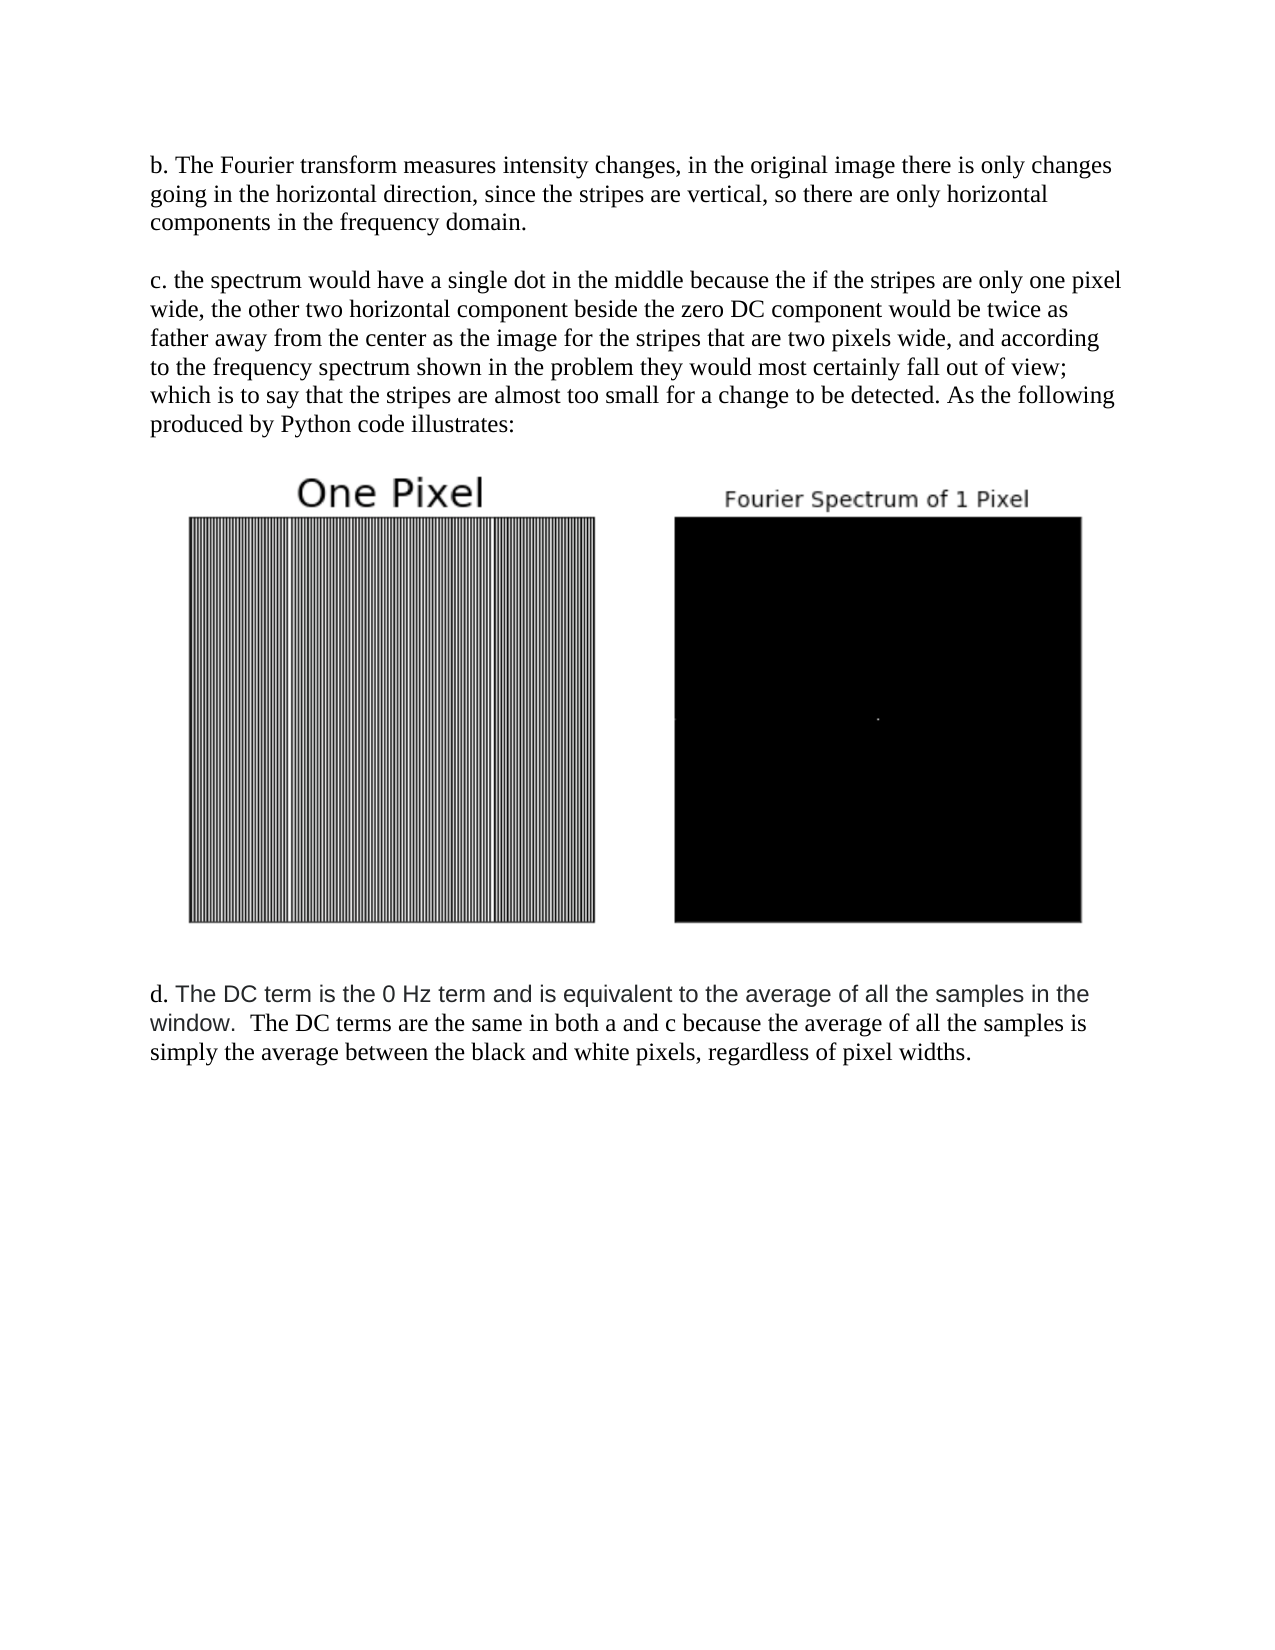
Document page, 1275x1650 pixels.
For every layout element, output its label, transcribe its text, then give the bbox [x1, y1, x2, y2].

text d. The DC term is the 0 Hz term and is equivalent to the average of all the samples in the window. The DC terms are the same in both a and c because the average of all the samples is simply the average between the black and white pixels, regardless of pixel widths. [150, 979, 1125, 1066]
picture [150, 466, 1125, 951]
text b. The Fourier transform measures intensity changes, in the original image there is only changes going in the horizontal direction, since the stripes are vertical, so there are only horizontal components in the frequency domain. [150, 150, 1125, 236]
text c. the spectrum would have a single dot in the middle because the if the stripes are only one pixel wide, the other two horizontal component beside the zero DC component would be twice as father away from the center as the image for the stripes that are two pixels wide, and according to the frequency spectrum shown in the problem they would most certainly fall out of view; which is to say that the stripes are almost too small for a change to be detected. As the following produced by Python code illustrates: [150, 265, 1125, 438]
